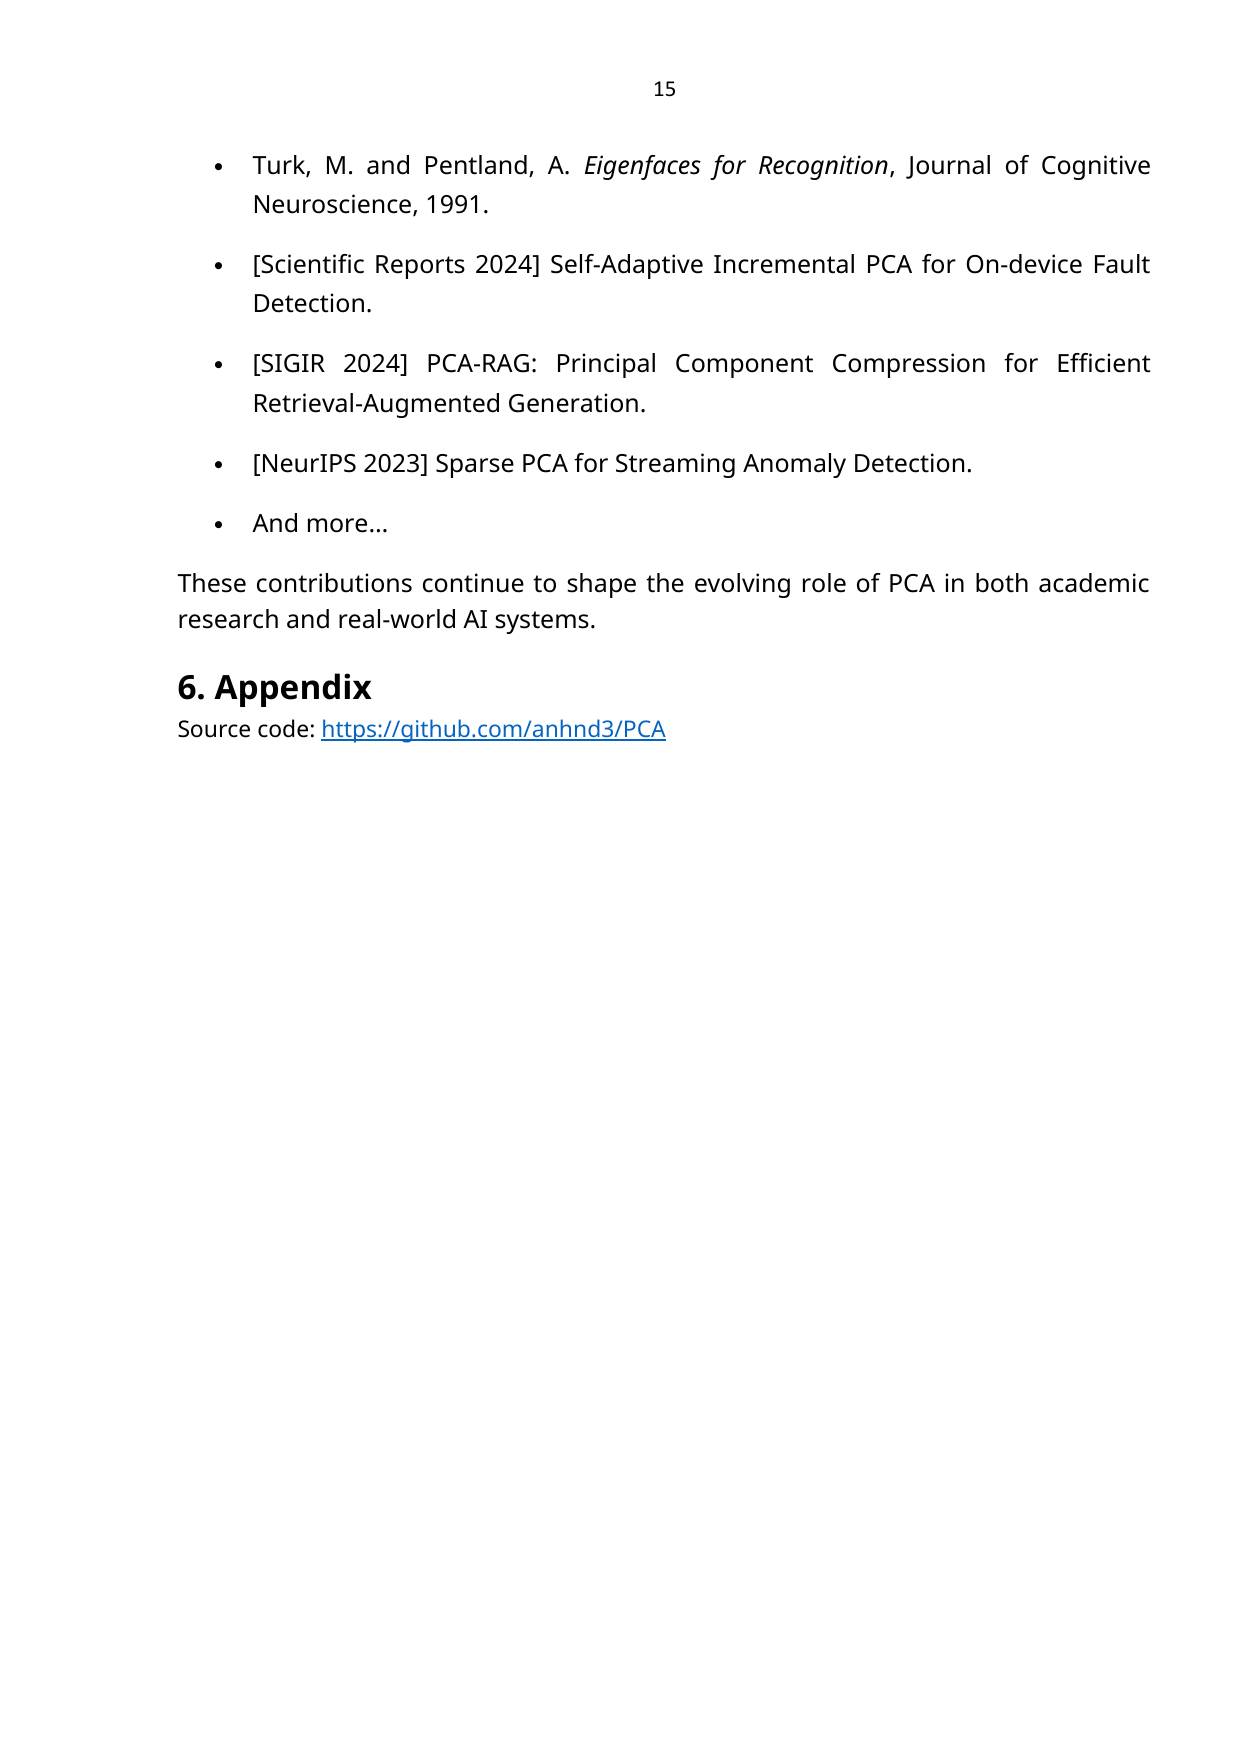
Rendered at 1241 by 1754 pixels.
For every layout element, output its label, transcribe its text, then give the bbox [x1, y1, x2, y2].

list Turk, M. and Pentland, A. Eigenfaces for Recognition, Journal of Cognitive Neuroscience, 1991. [215, 148, 1152, 221]
text These contributions continue to shape the evolving role of PCA in both academic research and real-world AI systems. [177, 565, 1152, 636]
text Source code: https://github.com/anhnd3/PCA [177, 713, 1152, 744]
list [Scientific Reports 2024] Self-Adaptive Incremental PCA for On-device Fault Detection. [215, 247, 1152, 320]
subtitle 6. Appendix [177, 664, 1152, 709]
list And more… [215, 505, 1152, 539]
list [NeurIPS 2023] Sparse PCA for Streaming Anomaly Detection. [215, 445, 1152, 479]
list [SIGIR 2024] PCA-RAG: Principal Component Compression for Efficient Retrieval-Augmented Generation. [215, 346, 1152, 419]
